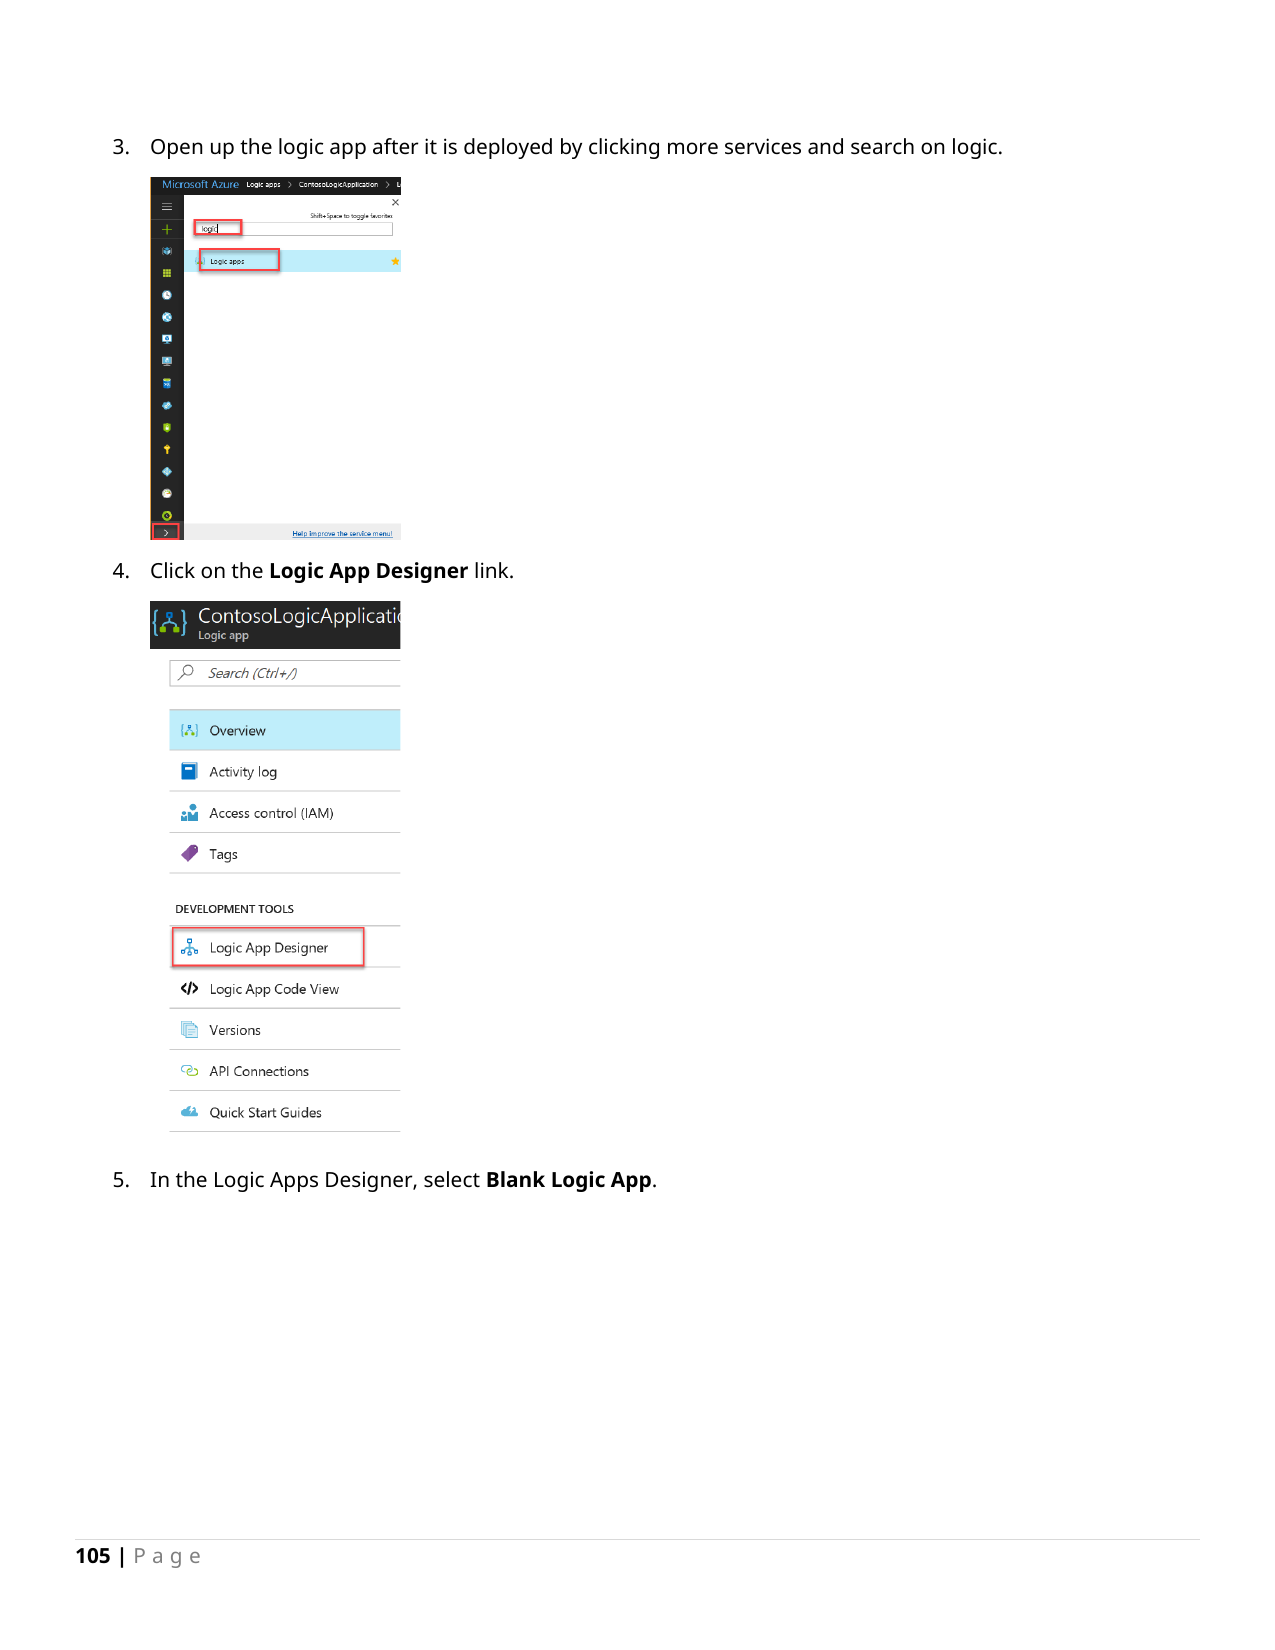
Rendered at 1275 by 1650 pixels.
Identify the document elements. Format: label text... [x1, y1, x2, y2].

picture [150, 601, 401, 1149]
list Open up the logic app after it is deployed by clicking more services and search on logic. [112, 132, 1200, 160]
list In the Logic Apps Designer, select Blank Logic App. [112, 1165, 1200, 1194]
list Click on the Logic App Designer link. [112, 556, 1200, 584]
picture [150, 177, 401, 540]
